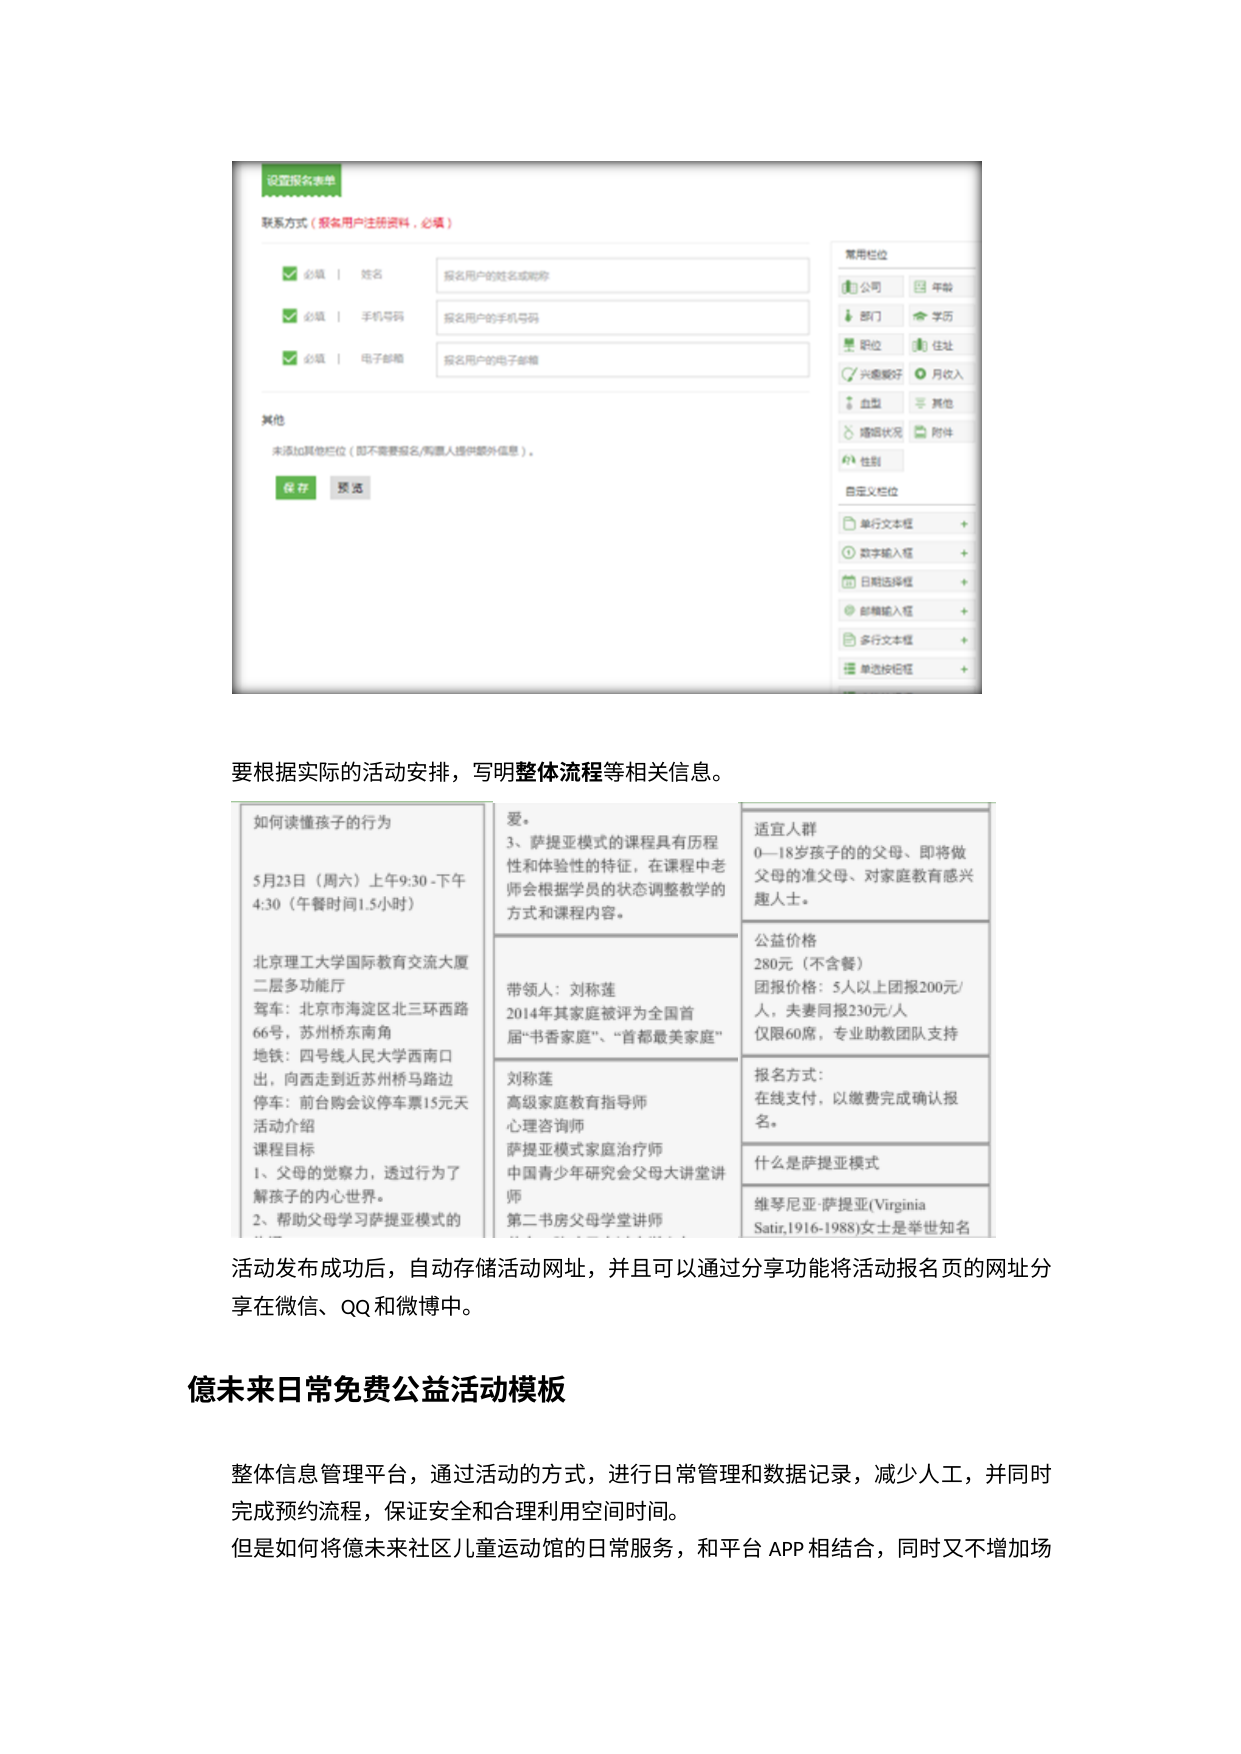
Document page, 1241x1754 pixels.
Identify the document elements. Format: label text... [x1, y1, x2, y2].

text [231, 1531, 1053, 1563]
text 整体信息管理平台，通过活动的方式，进行日常管理和数据记录，减少人工，并同时完成预约流程，保证安全和合理利用空间时间。 [231, 1456, 1053, 1526]
text 活动发布成功后，自动存储活动网址，并且可以通过分享功能将活动报名页的网址分享在微信、QQ和微博中。 [231, 1251, 1053, 1321]
text 要根据实际的活动安排，写明整体流程等相关信息。 [231, 755, 1053, 787]
picture [231, 161, 982, 694]
subtitle 億未来日常免费公益活动模板 [187, 1355, 1053, 1420]
picture [231, 801, 996, 1238]
